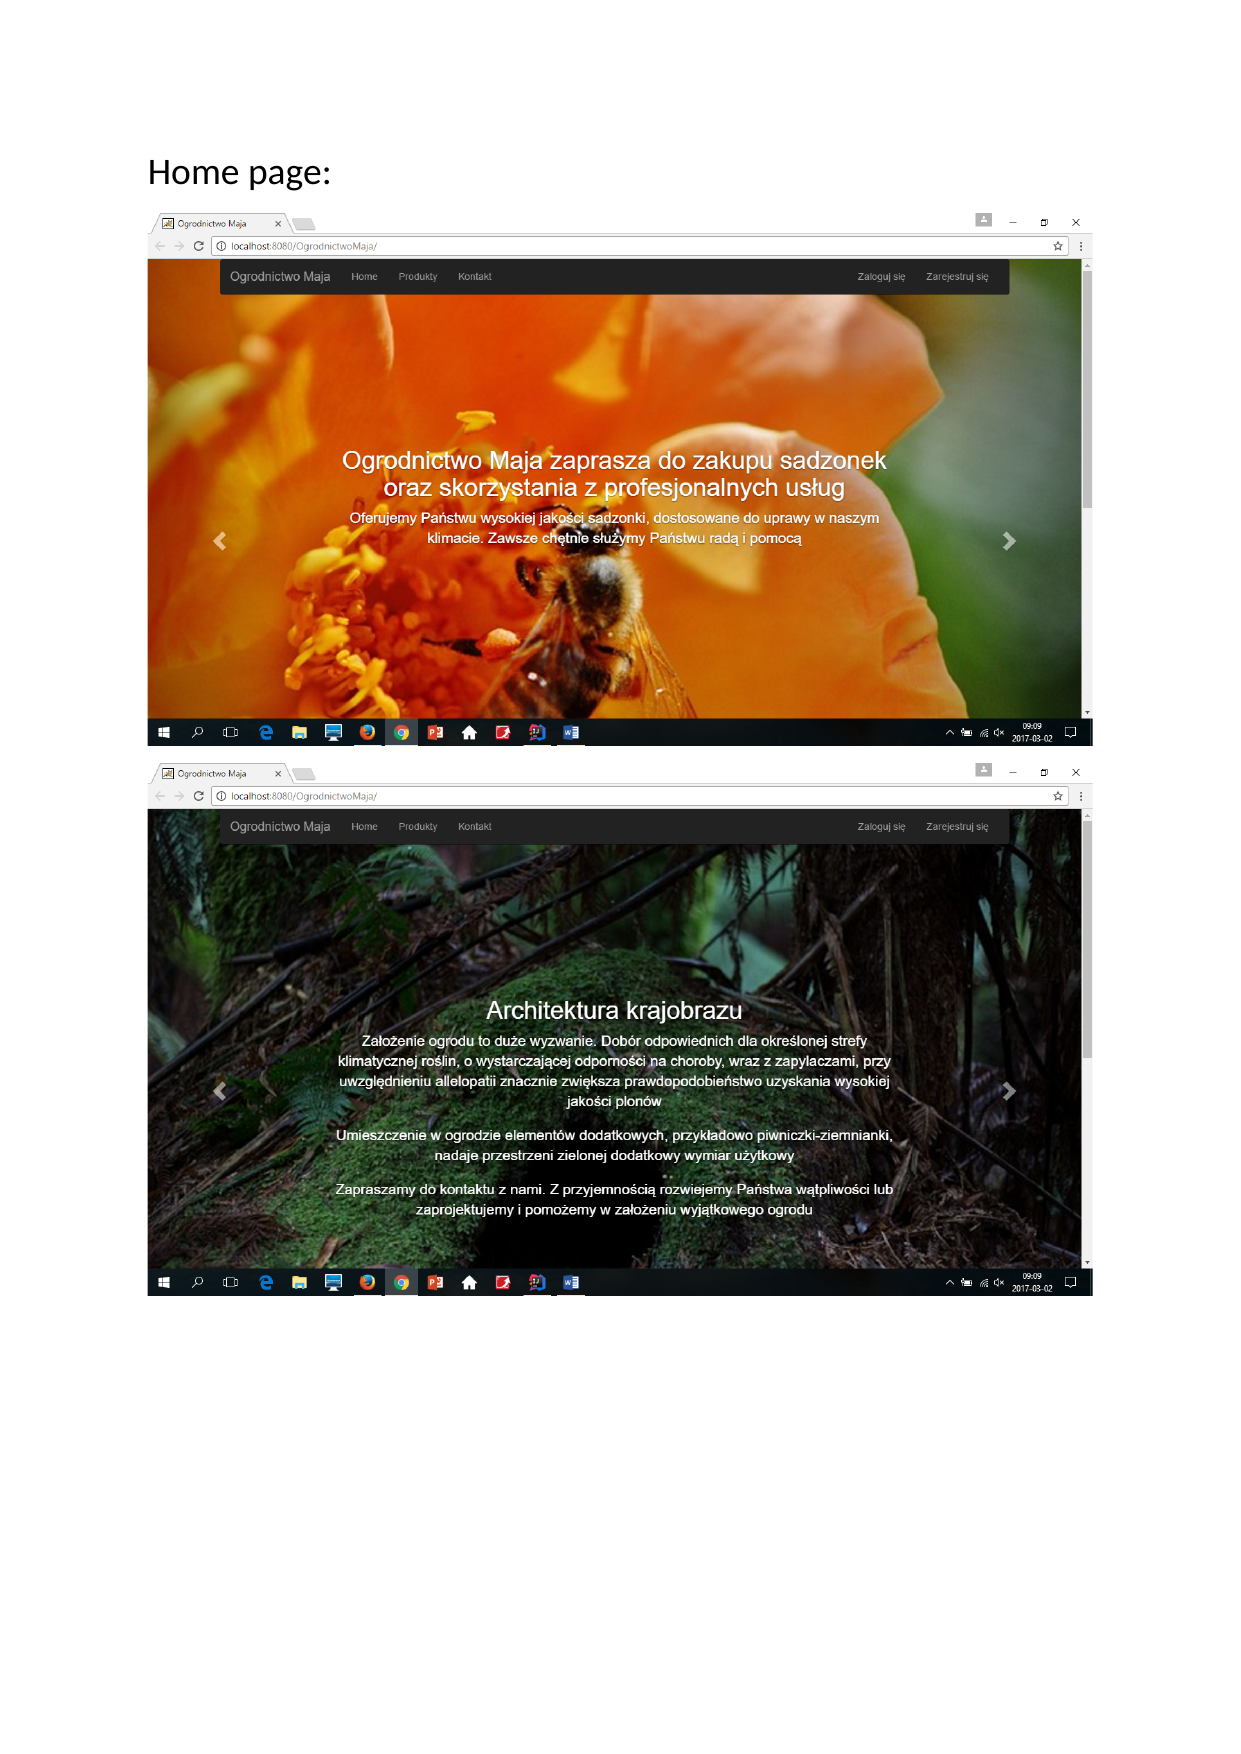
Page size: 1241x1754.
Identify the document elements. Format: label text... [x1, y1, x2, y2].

picture [147, 763, 1093, 1296]
picture [147, 213, 1093, 746]
text Home page: [148, 148, 1093, 193]
